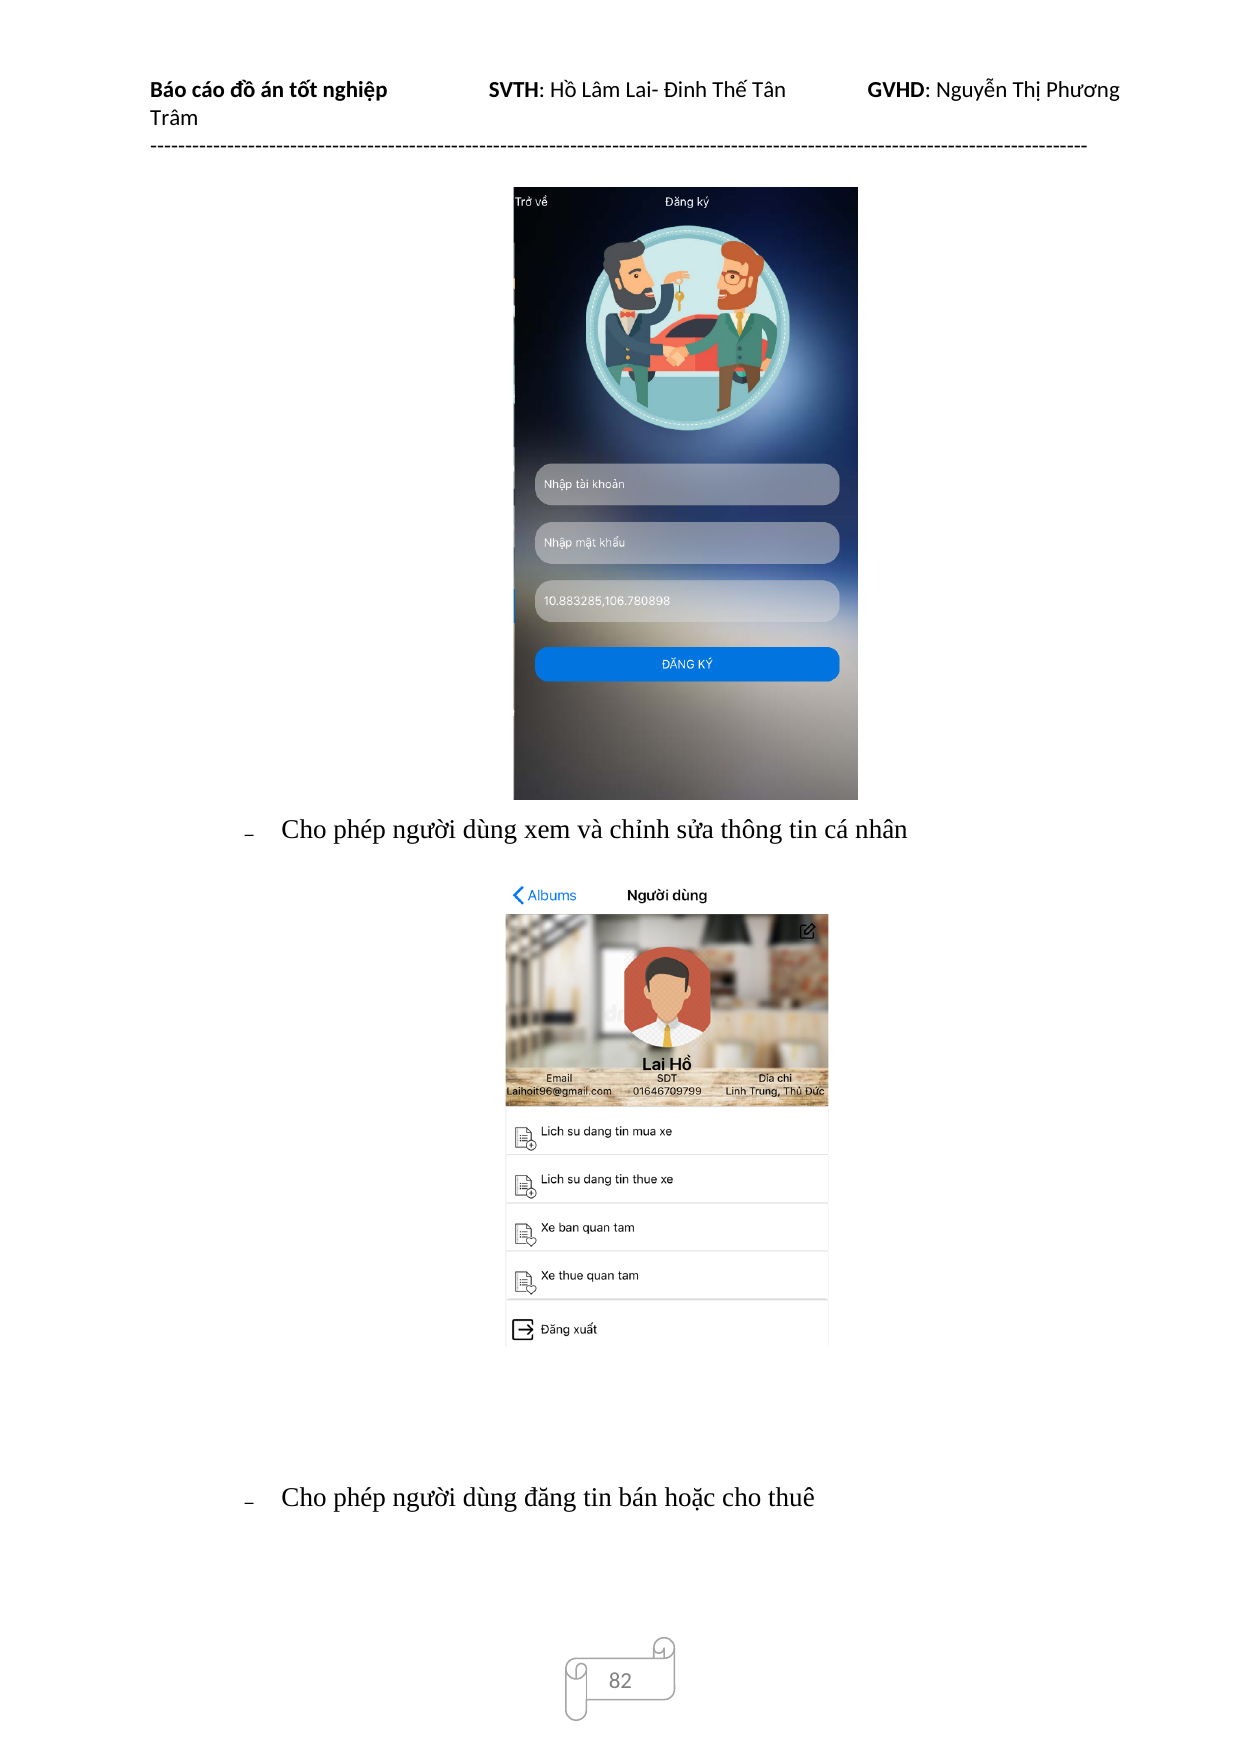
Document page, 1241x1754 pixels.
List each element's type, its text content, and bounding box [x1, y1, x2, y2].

list Cho phép người dùng xem và chỉnh sửa thông tin cá nhân [244, 813, 1090, 844]
list Cho phép người dùng đăng tin bán hoặc cho thuê [244, 1481, 1090, 1512]
picture [505, 876, 829, 1452]
picture [513, 187, 858, 800]
